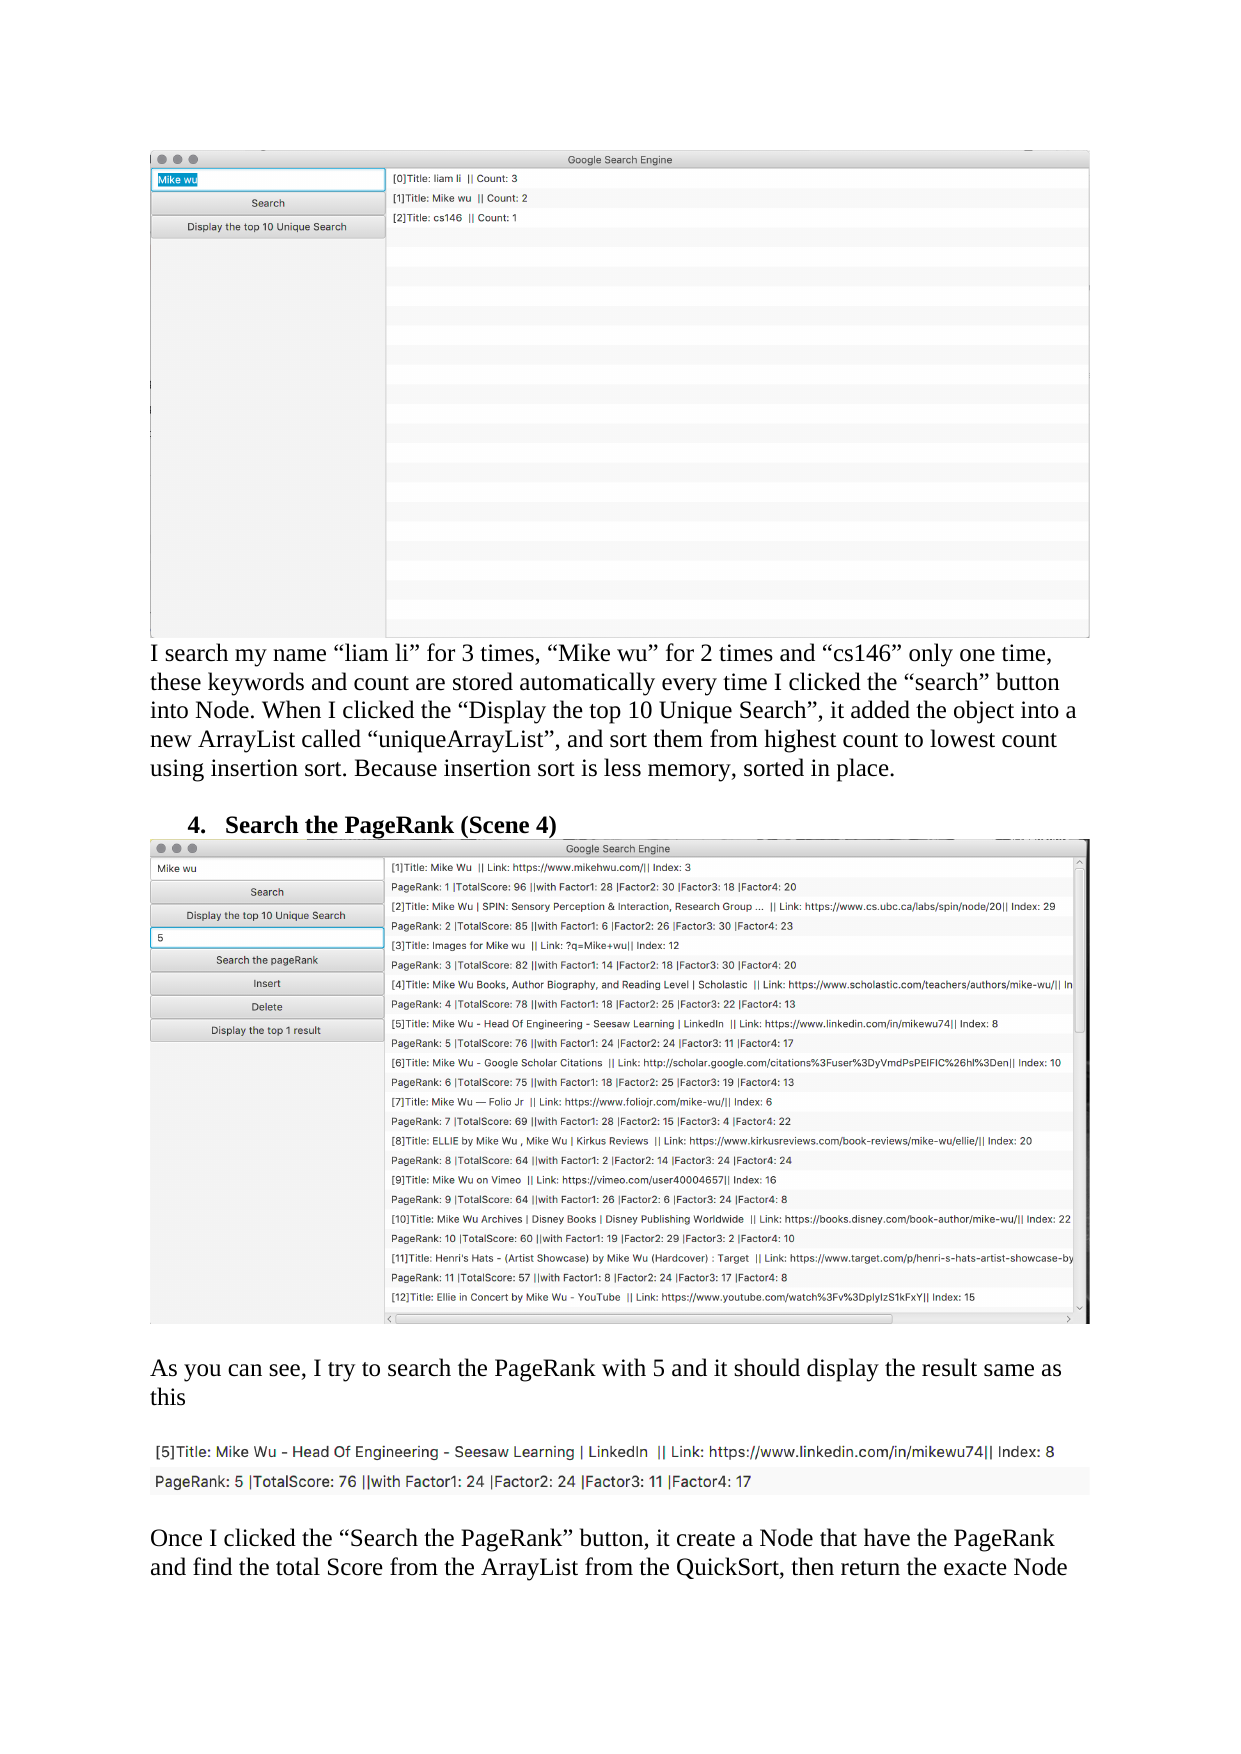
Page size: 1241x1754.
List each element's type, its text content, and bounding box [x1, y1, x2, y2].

text As you can see, I try to search the PageRank with 5 and it should display the result same as this [150, 1353, 1090, 1410]
picture [150, 839, 1090, 1324]
text 4. Search the PageRank (Scene 4) [187, 810, 1090, 839]
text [150, 1523, 1090, 1581]
picture [150, 1439, 1090, 1495]
text I search my name “liam li” for 3 times, “Mike wu” for 2 times and “cs146” only one time, these keywords and count are stored automatically every time I clicked the “search” button into Node. When I clicked the “Display the top 10 Unique Search”, it added the object into a new ArrayList called “uniqueArrayList”, and sort them from highest count to lowest count using insertion sort. Because insertion sort is less memory, sorted in place. [150, 638, 1090, 782]
picture [150, 150, 1090, 638]
